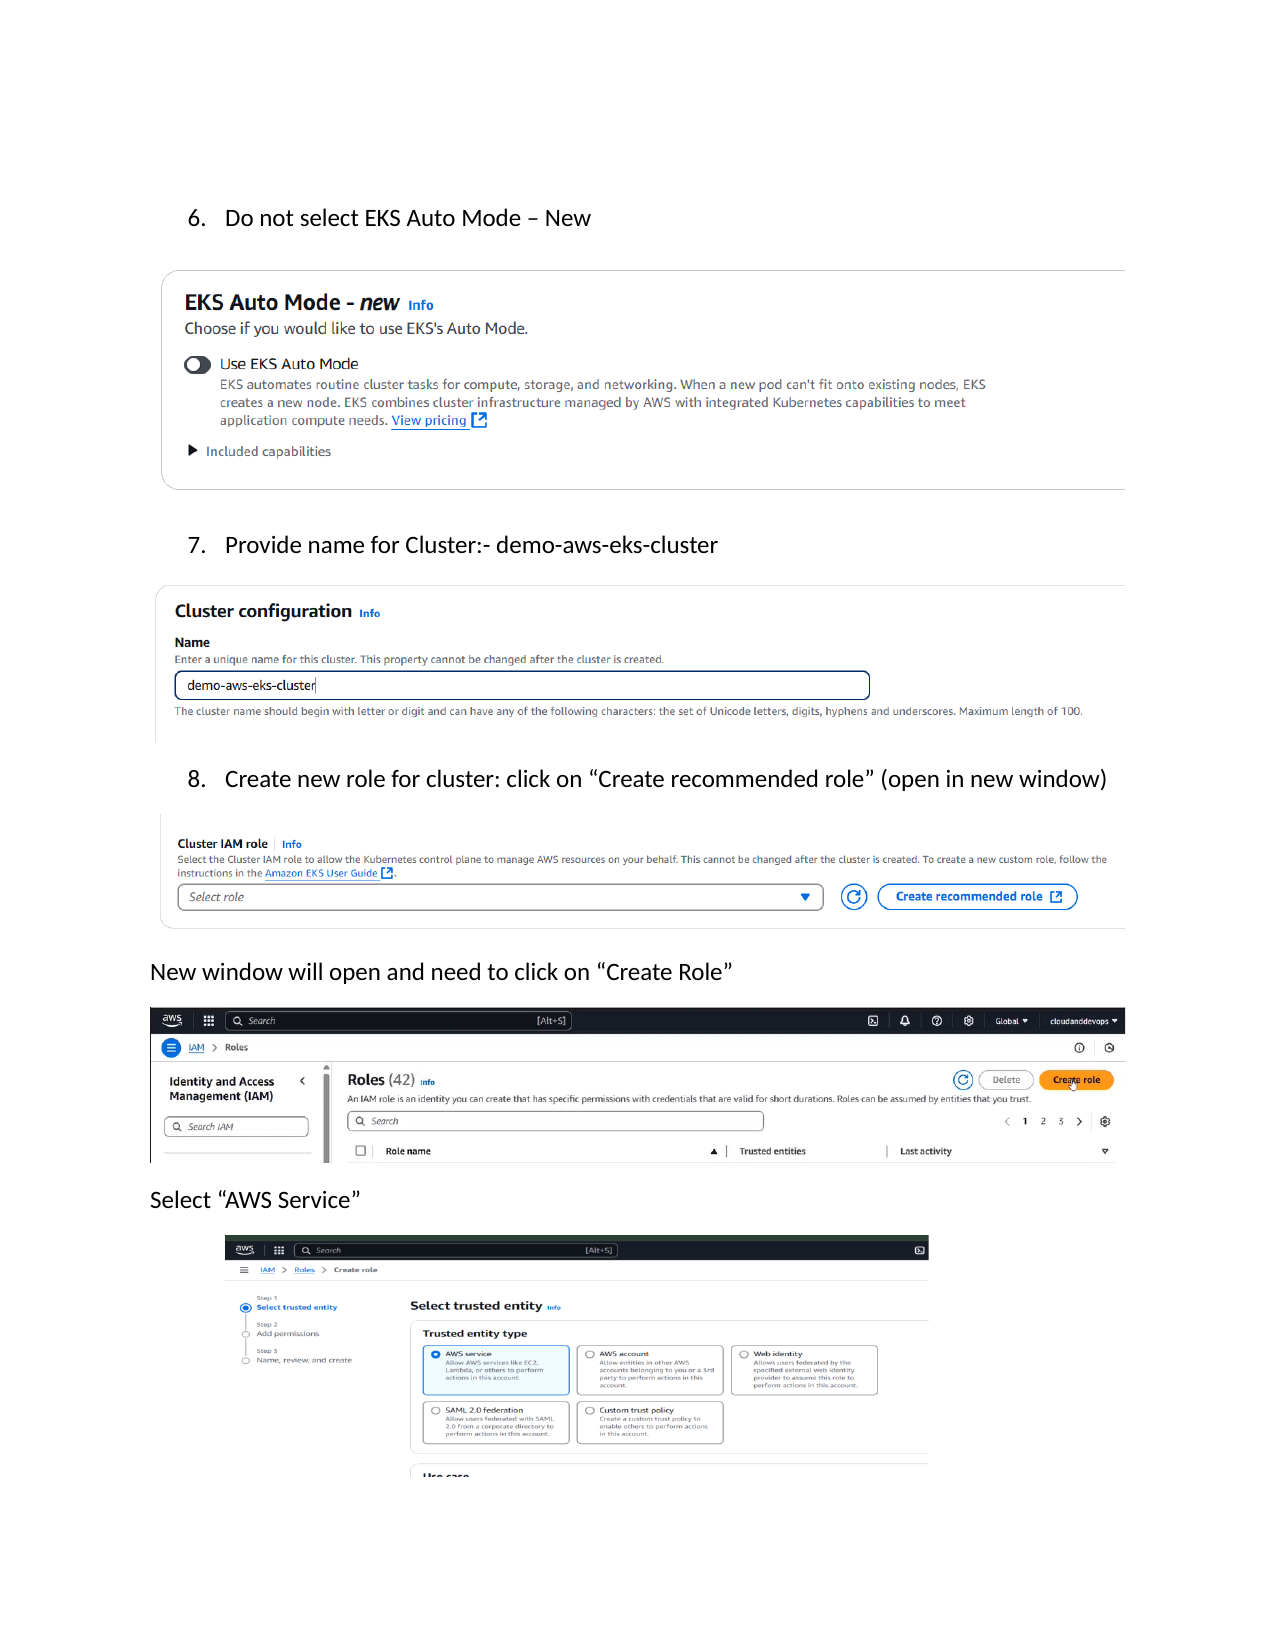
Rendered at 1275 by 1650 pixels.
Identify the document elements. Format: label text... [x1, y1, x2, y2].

text New window will open and need to click on “Create Role” [150, 956, 1125, 987]
picture [150, 581, 1125, 742]
picture [150, 814, 1125, 935]
text Select “AWS Service” [150, 1184, 1125, 1214]
list Provide name for Cluster:- demo-aws-eks-cluster [187, 529, 1125, 560]
picture [225, 1235, 929, 1477]
picture [150, 253, 1125, 509]
list Create new role for cluster: click on “Create recommended role” (open in new window) [187, 763, 1125, 793]
list Do not select EKS Auto Mode – New [187, 202, 1125, 232]
picture [150, 1007, 1125, 1163]
